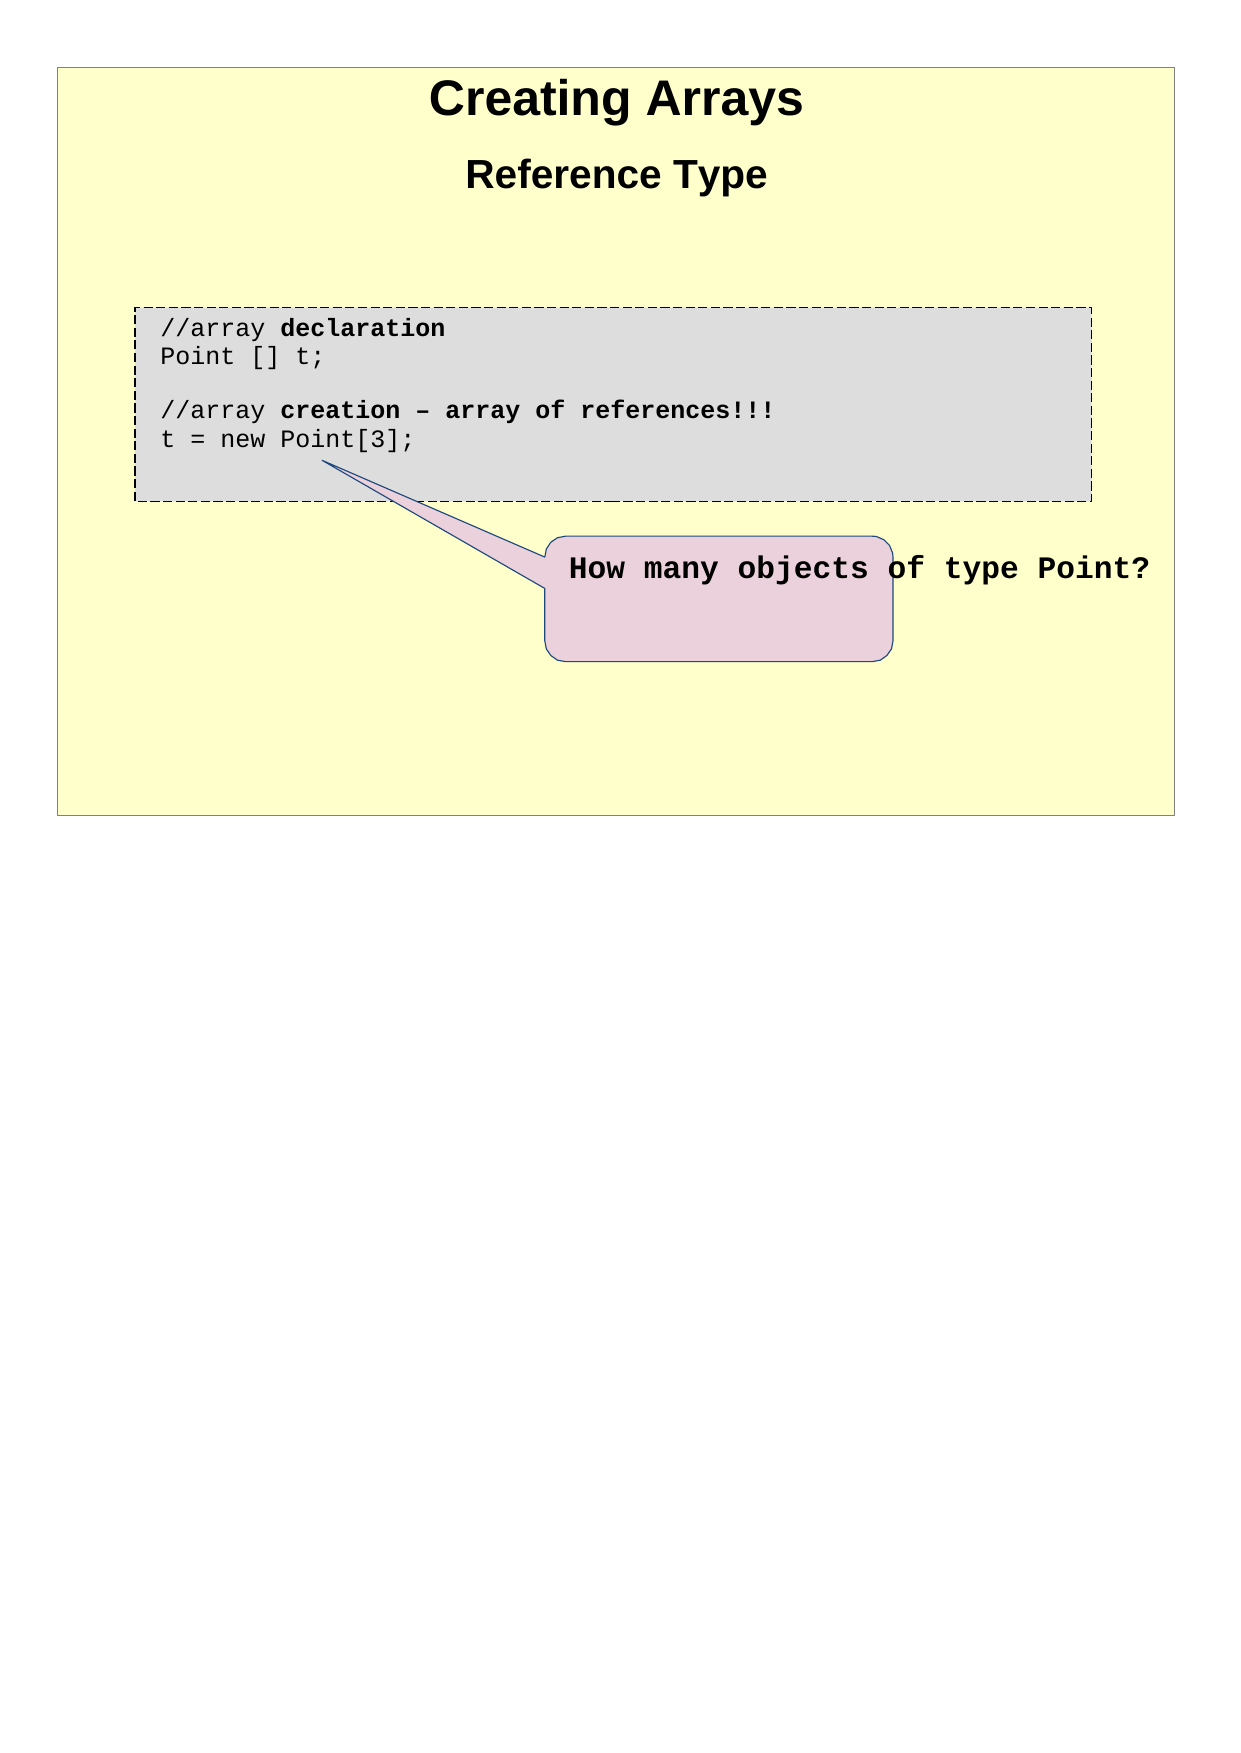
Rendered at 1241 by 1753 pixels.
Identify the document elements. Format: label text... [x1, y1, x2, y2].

text Creating Arrays [115, 69, 1117, 126]
text Reference Type [115, 151, 1117, 197]
